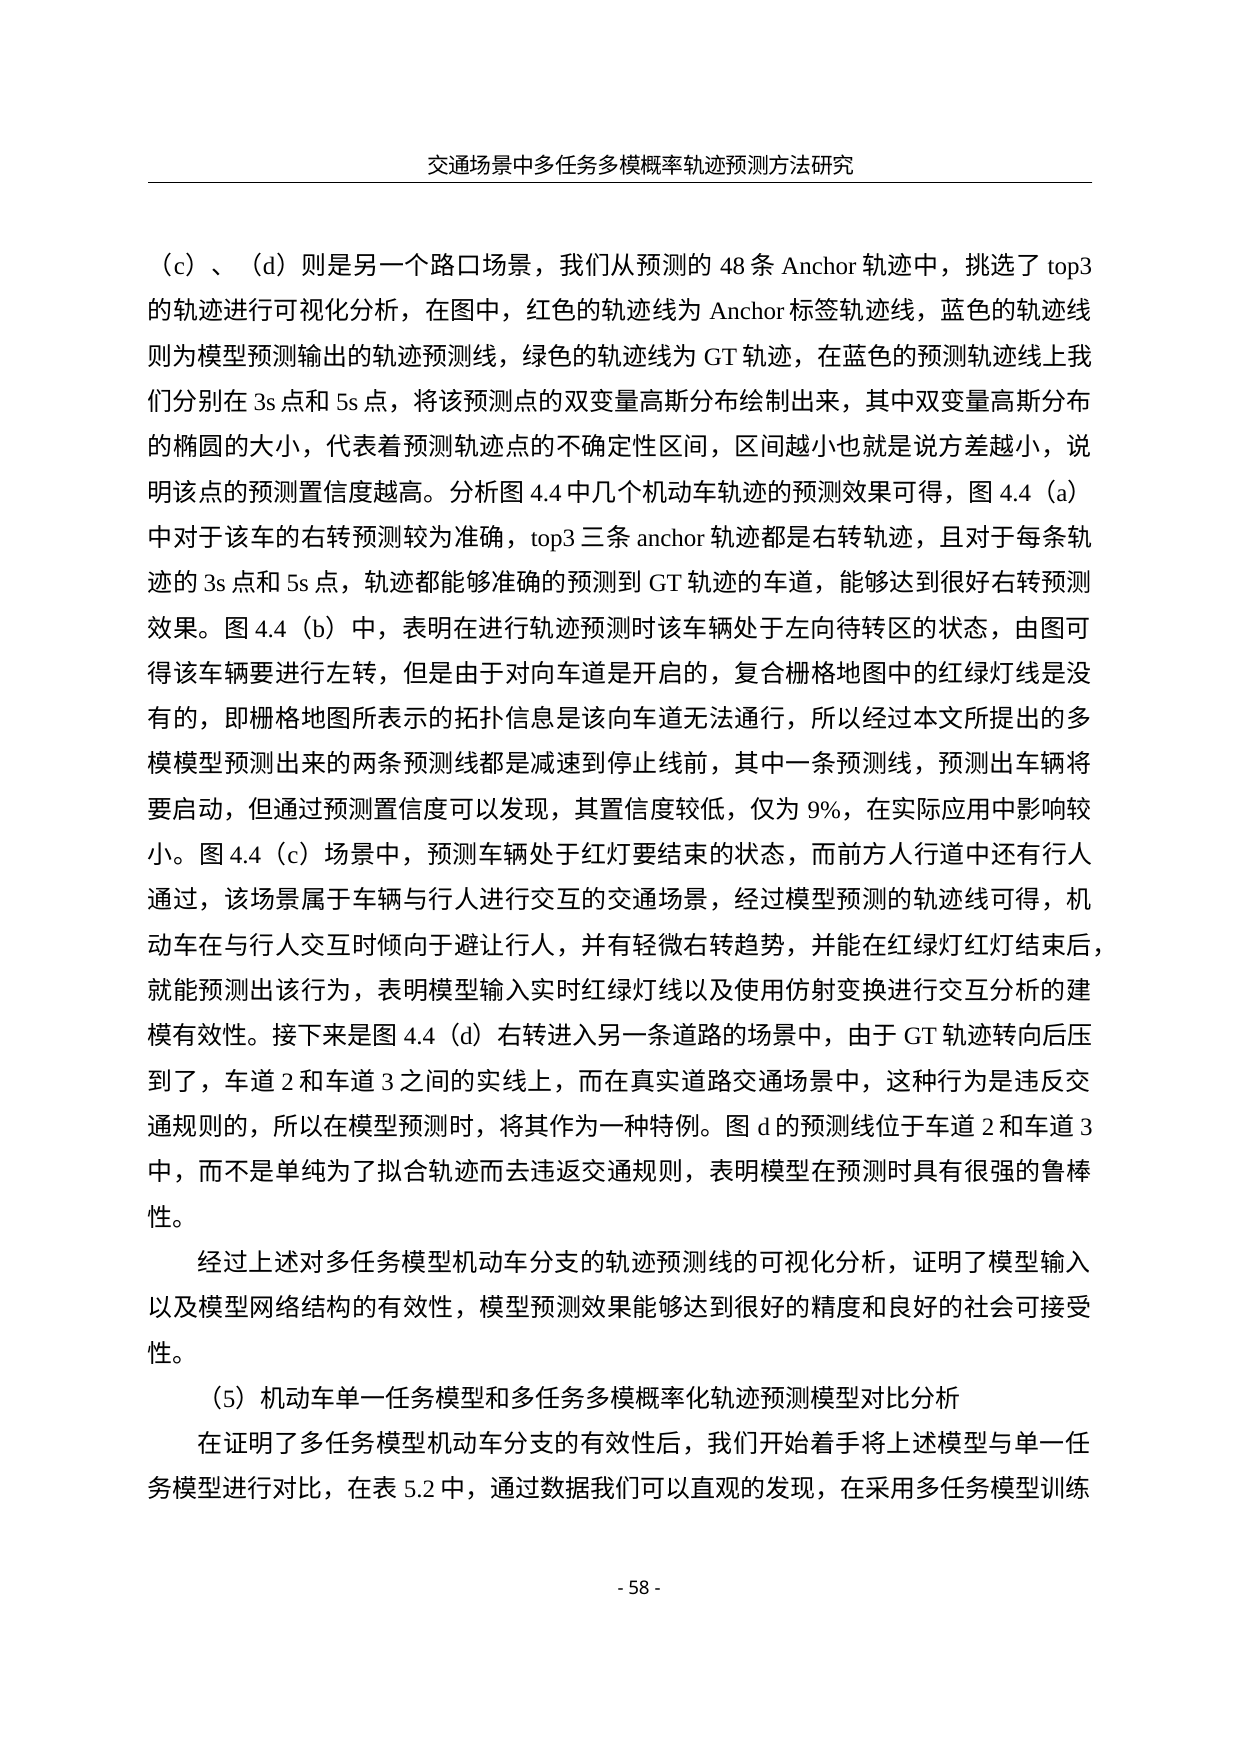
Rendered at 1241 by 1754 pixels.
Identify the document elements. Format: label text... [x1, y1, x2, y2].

text （5）机动车单一任务模型和多任务多模概率化轨迹预测模型对比分析 [148, 1378, 1092, 1414]
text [148, 1424, 1092, 1505]
text 经过上述对多任务模型机动车分支的轨迹预测线的可视化分析，证明了模型输入以及模型网络结构的有效性，模型预测效果能够达到很好的精度和良好的社会可接受性。 [148, 1242, 1092, 1369]
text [148, 246, 1092, 1233]
